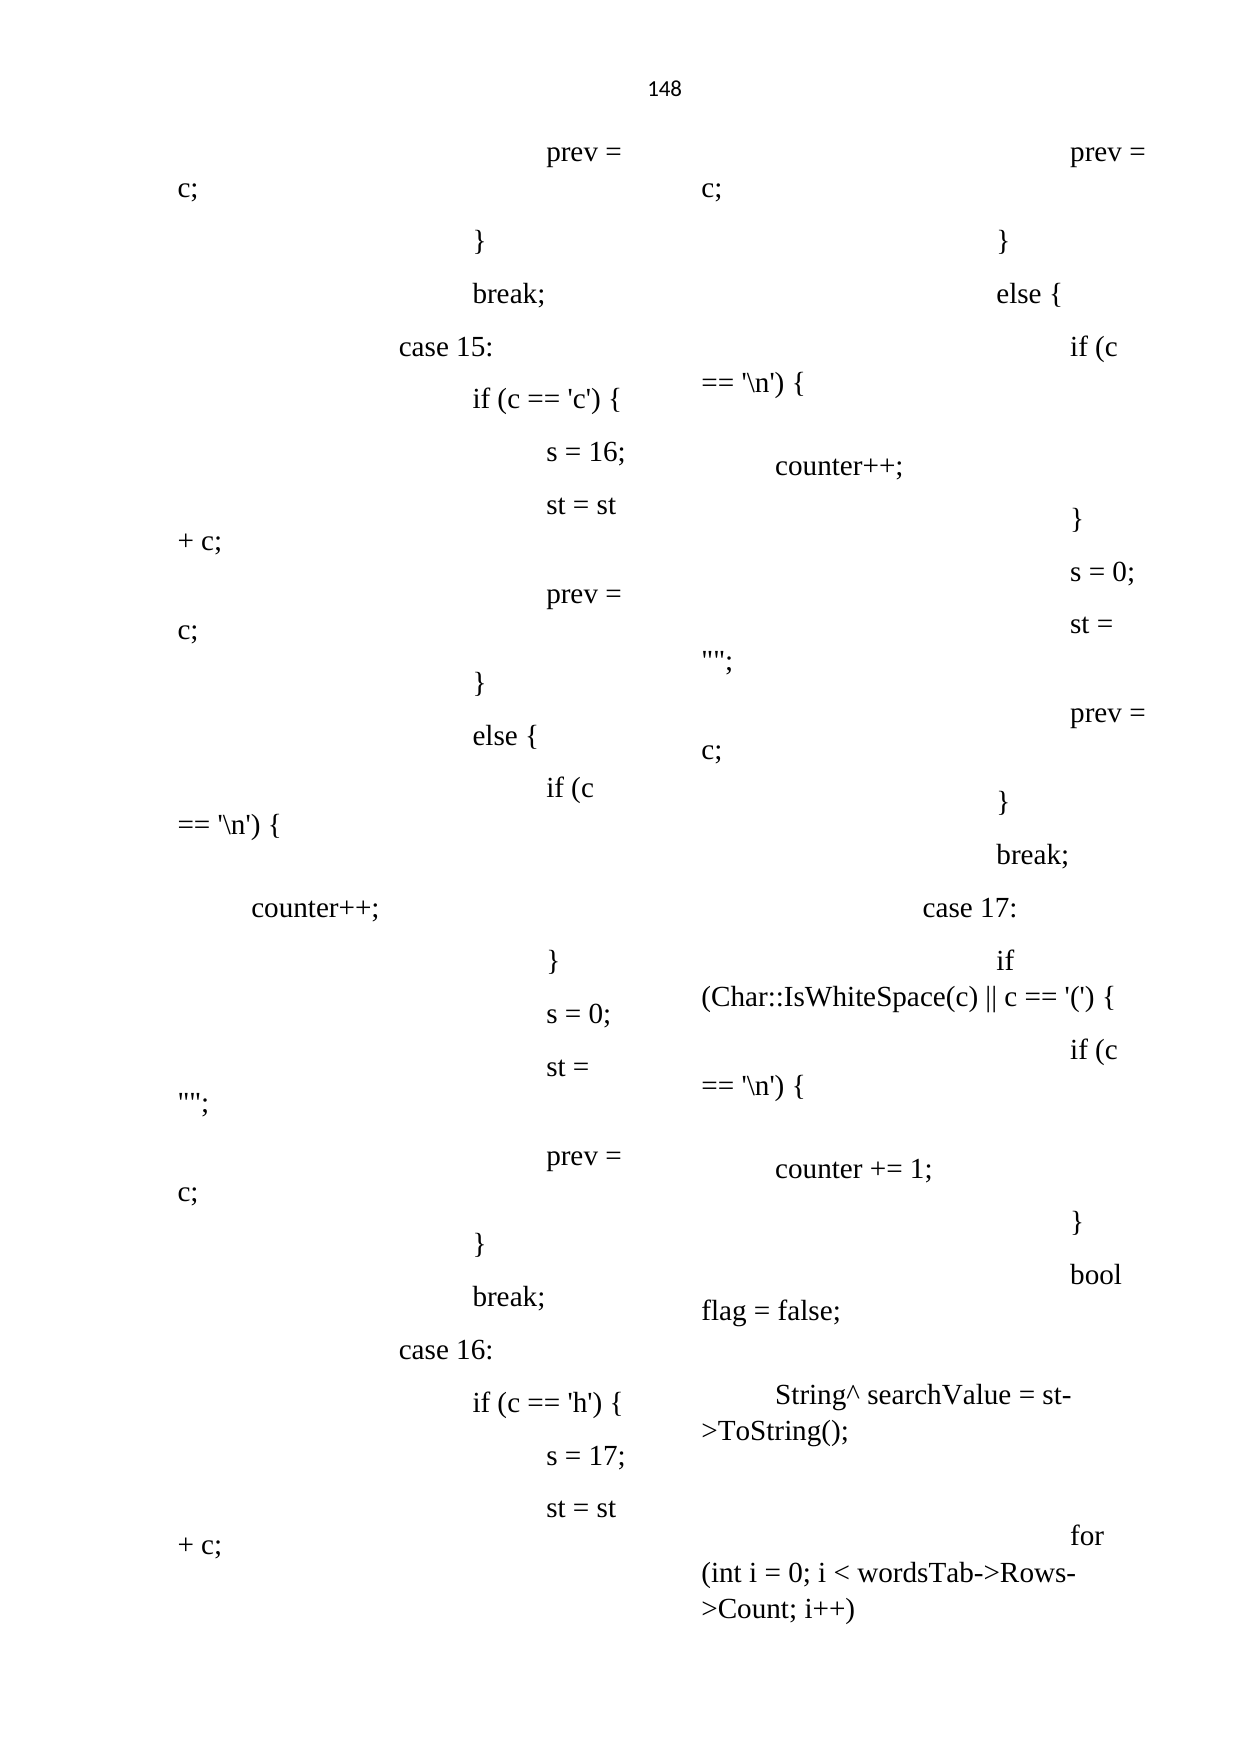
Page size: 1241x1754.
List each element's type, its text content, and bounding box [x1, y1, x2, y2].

text if (c == 'h') { [177, 1385, 627, 1418]
text break; [177, 276, 627, 309]
text prev = c; [701, 134, 1152, 204]
text for (int i = 0; i < wordsTab->Rows->Count; i++) [701, 1518, 1152, 1624]
text counter++; [177, 859, 627, 924]
text s = 17; [177, 1438, 627, 1471]
text s = 16; [177, 434, 627, 468]
text if (c == '\n') { [701, 329, 1152, 398]
text counter++; [701, 418, 1152, 482]
text st = ""; [177, 1049, 627, 1118]
text } [701, 501, 1152, 534]
text prev = c; [177, 576, 627, 646]
text String^ searchValue = st->ToString(); [701, 1346, 1152, 1446]
text } [177, 1227, 627, 1260]
text s = 0; [177, 996, 627, 1029]
text st = st + c; [177, 1491, 627, 1560]
text bool flag = false; [701, 1257, 1152, 1327]
text prev = c; [177, 1138, 627, 1207]
text prev = c; [701, 696, 1152, 765]
text } [177, 223, 627, 257]
text else { [701, 276, 1152, 309]
text } [701, 223, 1152, 257]
text counter += 1; [701, 1121, 1152, 1185]
text if (Char::IsWhiteSpace(c) || c == '(') { [701, 943, 1152, 1013]
text st = st + c; [177, 487, 627, 557]
text st = ""; [701, 607, 1152, 676]
text } [701, 784, 1152, 818]
text break; [177, 1279, 627, 1313]
text } [177, 943, 627, 977]
text case 17: [701, 890, 1152, 924]
text case 16: [177, 1332, 627, 1366]
text } [177, 665, 627, 698]
text case 15: [177, 329, 627, 362]
text else { [177, 718, 627, 751]
text if (c == '\n') { [177, 771, 627, 840]
text break; [701, 837, 1152, 871]
text if (c == '\n') { [701, 1032, 1152, 1102]
text if (c == 'c') { [177, 381, 627, 415]
text } [701, 1204, 1152, 1238]
text prev = c; [177, 134, 627, 204]
text s = 0; [701, 554, 1152, 587]
